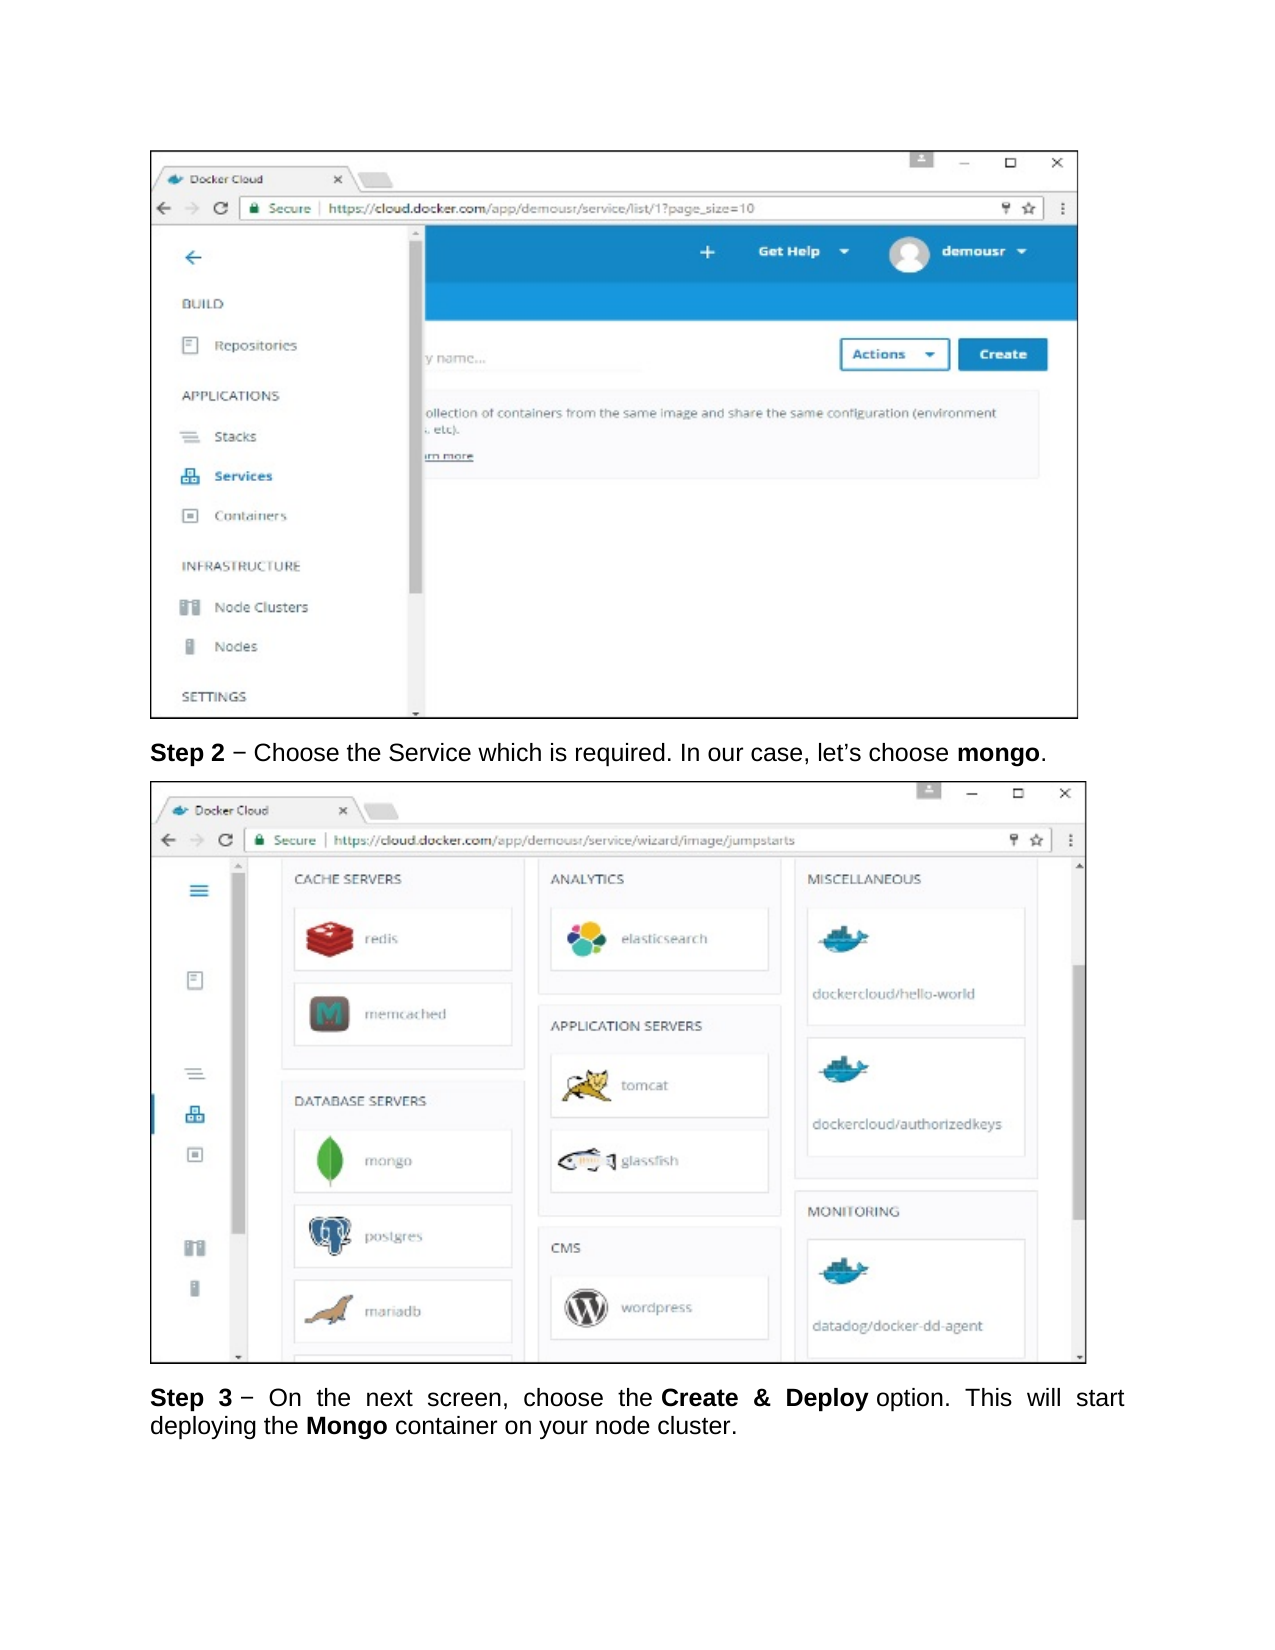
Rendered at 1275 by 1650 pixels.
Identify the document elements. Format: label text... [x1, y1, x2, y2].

picture [150, 781, 1087, 1364]
text Step 3 − On the next screen, choose the Create & Deploy option. This will start deploying the Mongo container on your node cluster. [150, 1382, 1125, 1440]
text Step 2 − Choose the Service which is required. In our case, let’s choose mongo. [150, 738, 1125, 766]
picture [150, 150, 1079, 719]
